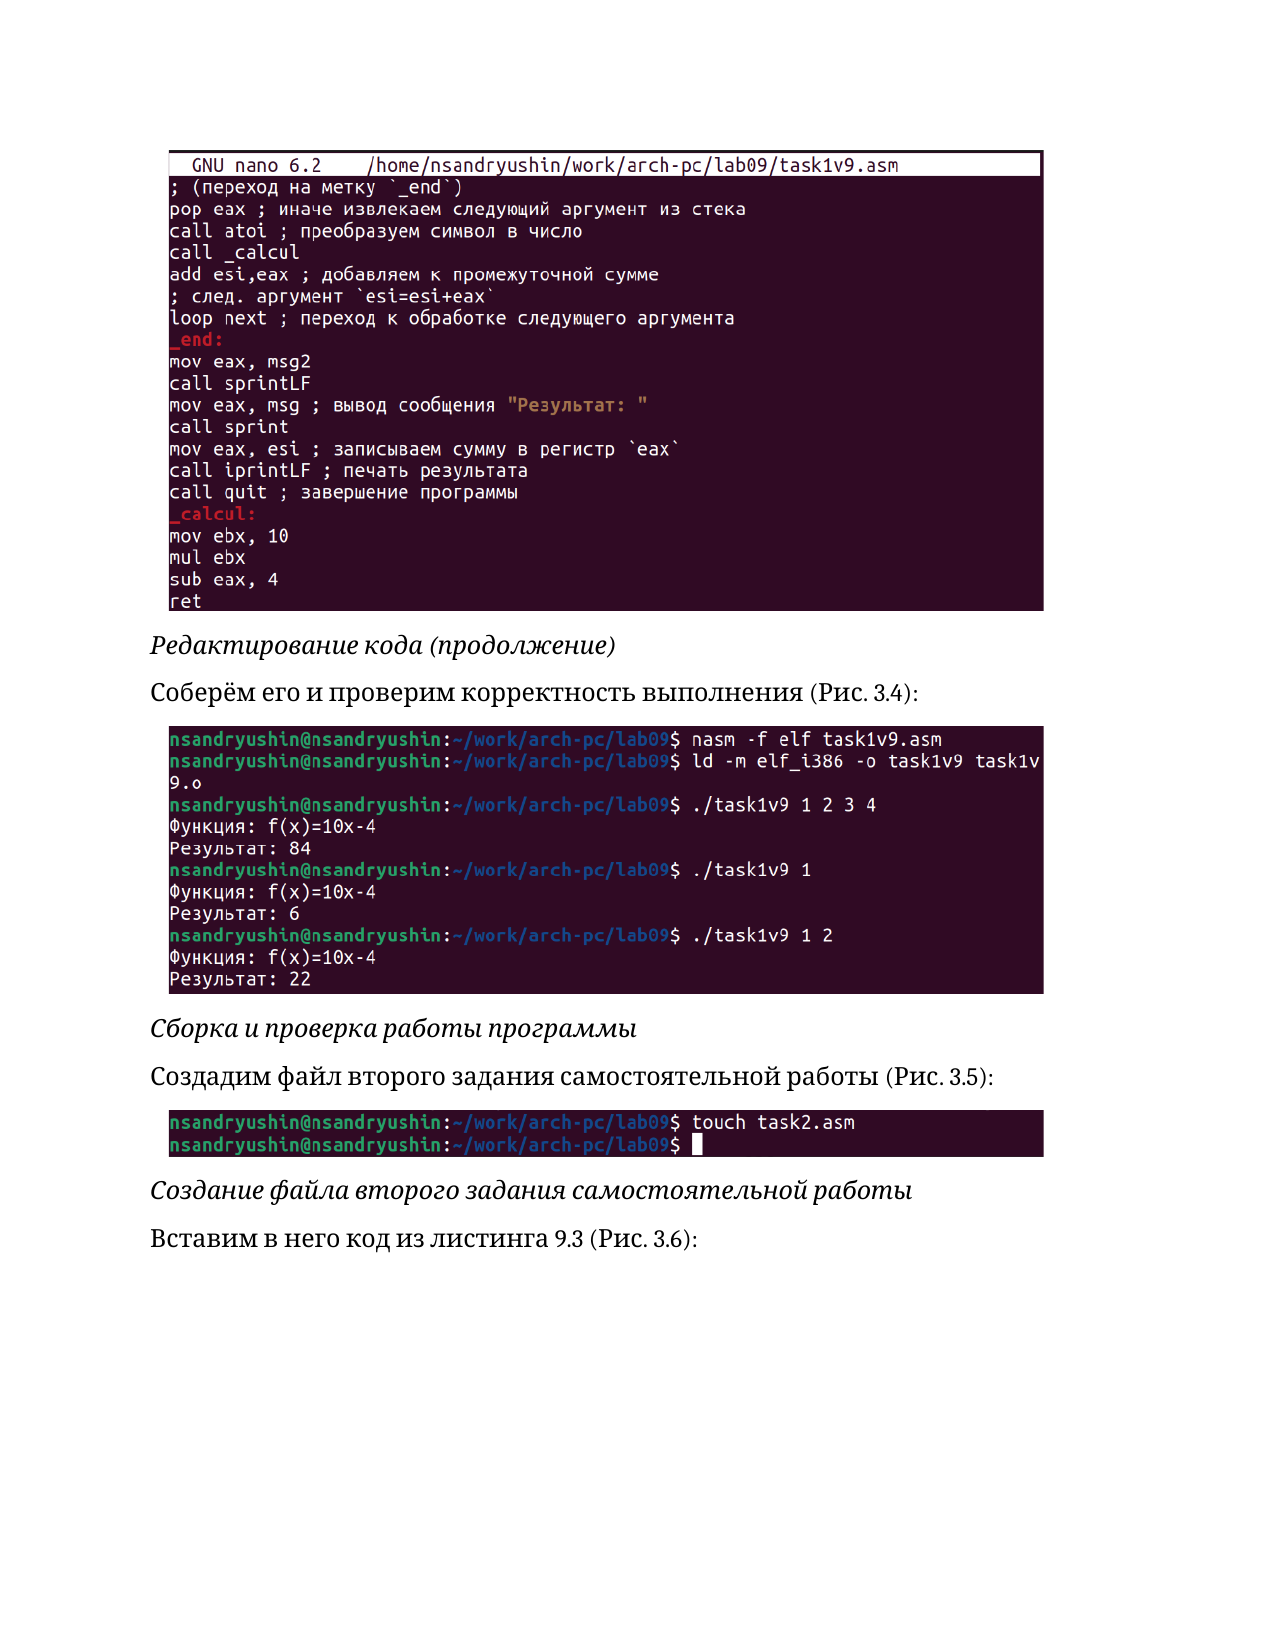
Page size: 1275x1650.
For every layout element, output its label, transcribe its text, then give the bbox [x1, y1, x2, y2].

picture [168, 1110, 1044, 1157]
text Вставим в него код из листинга 9.3 (Рис. 3.6): [150, 1224, 1125, 1253]
text Соберём его и проверим корректность выполнения (Рис. 3.4): [150, 679, 1125, 708]
picture [168, 150, 1044, 611]
text Сборка и проверка работы программы [150, 1015, 1125, 1044]
text Создадим файл второго задания самостоятельной работы (Рис. 3.5): [150, 1062, 1125, 1091]
text Создание файла второго задания самостоятельной работы [150, 1177, 1125, 1206]
picture [168, 726, 1044, 994]
text Редактирование кода (продолжение) [150, 632, 1125, 660]
